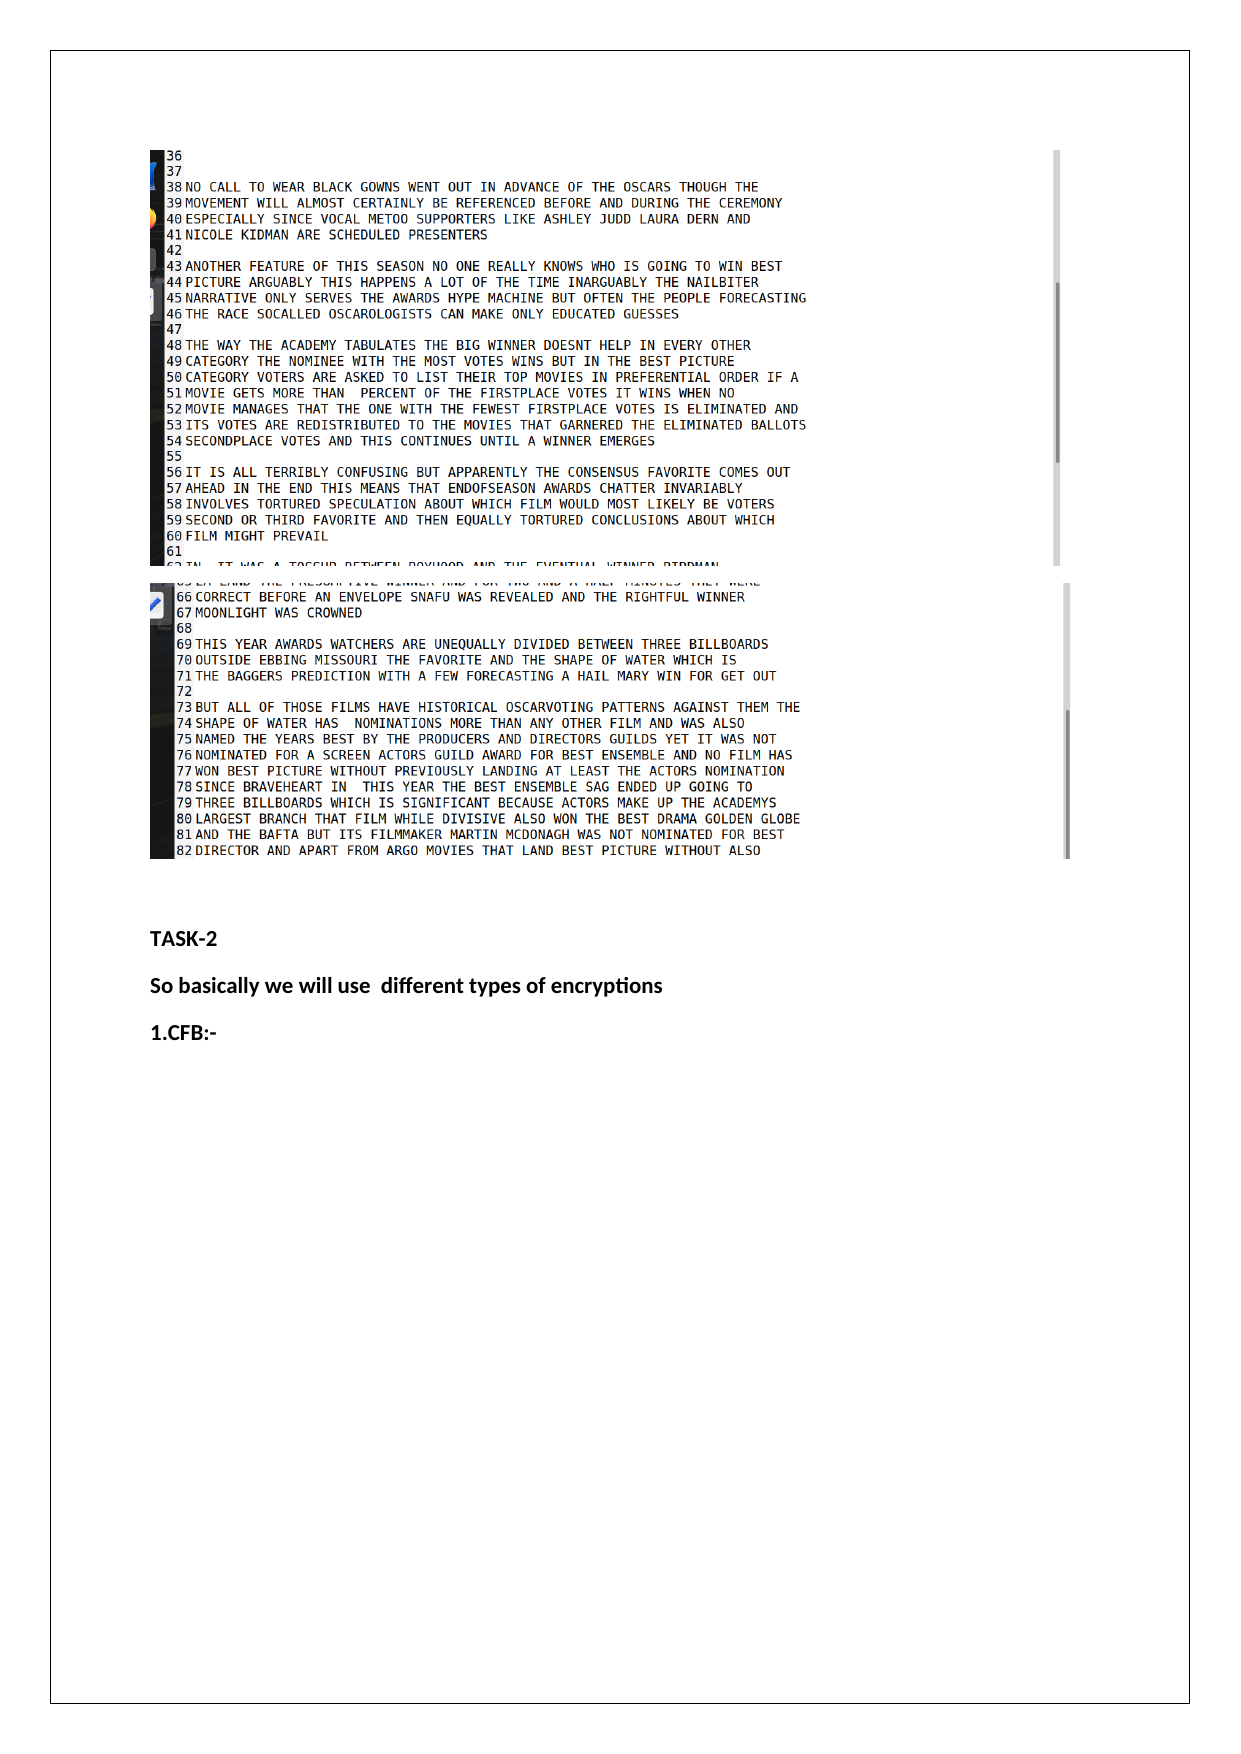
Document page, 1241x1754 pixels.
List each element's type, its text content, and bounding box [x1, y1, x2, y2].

text 1.CFB:- [150, 1018, 1090, 1046]
text TASK-2 [150, 924, 1090, 953]
picture [150, 150, 1061, 566]
picture [150, 583, 1071, 859]
text So basically we will use different types of encryptions [150, 971, 1090, 999]
